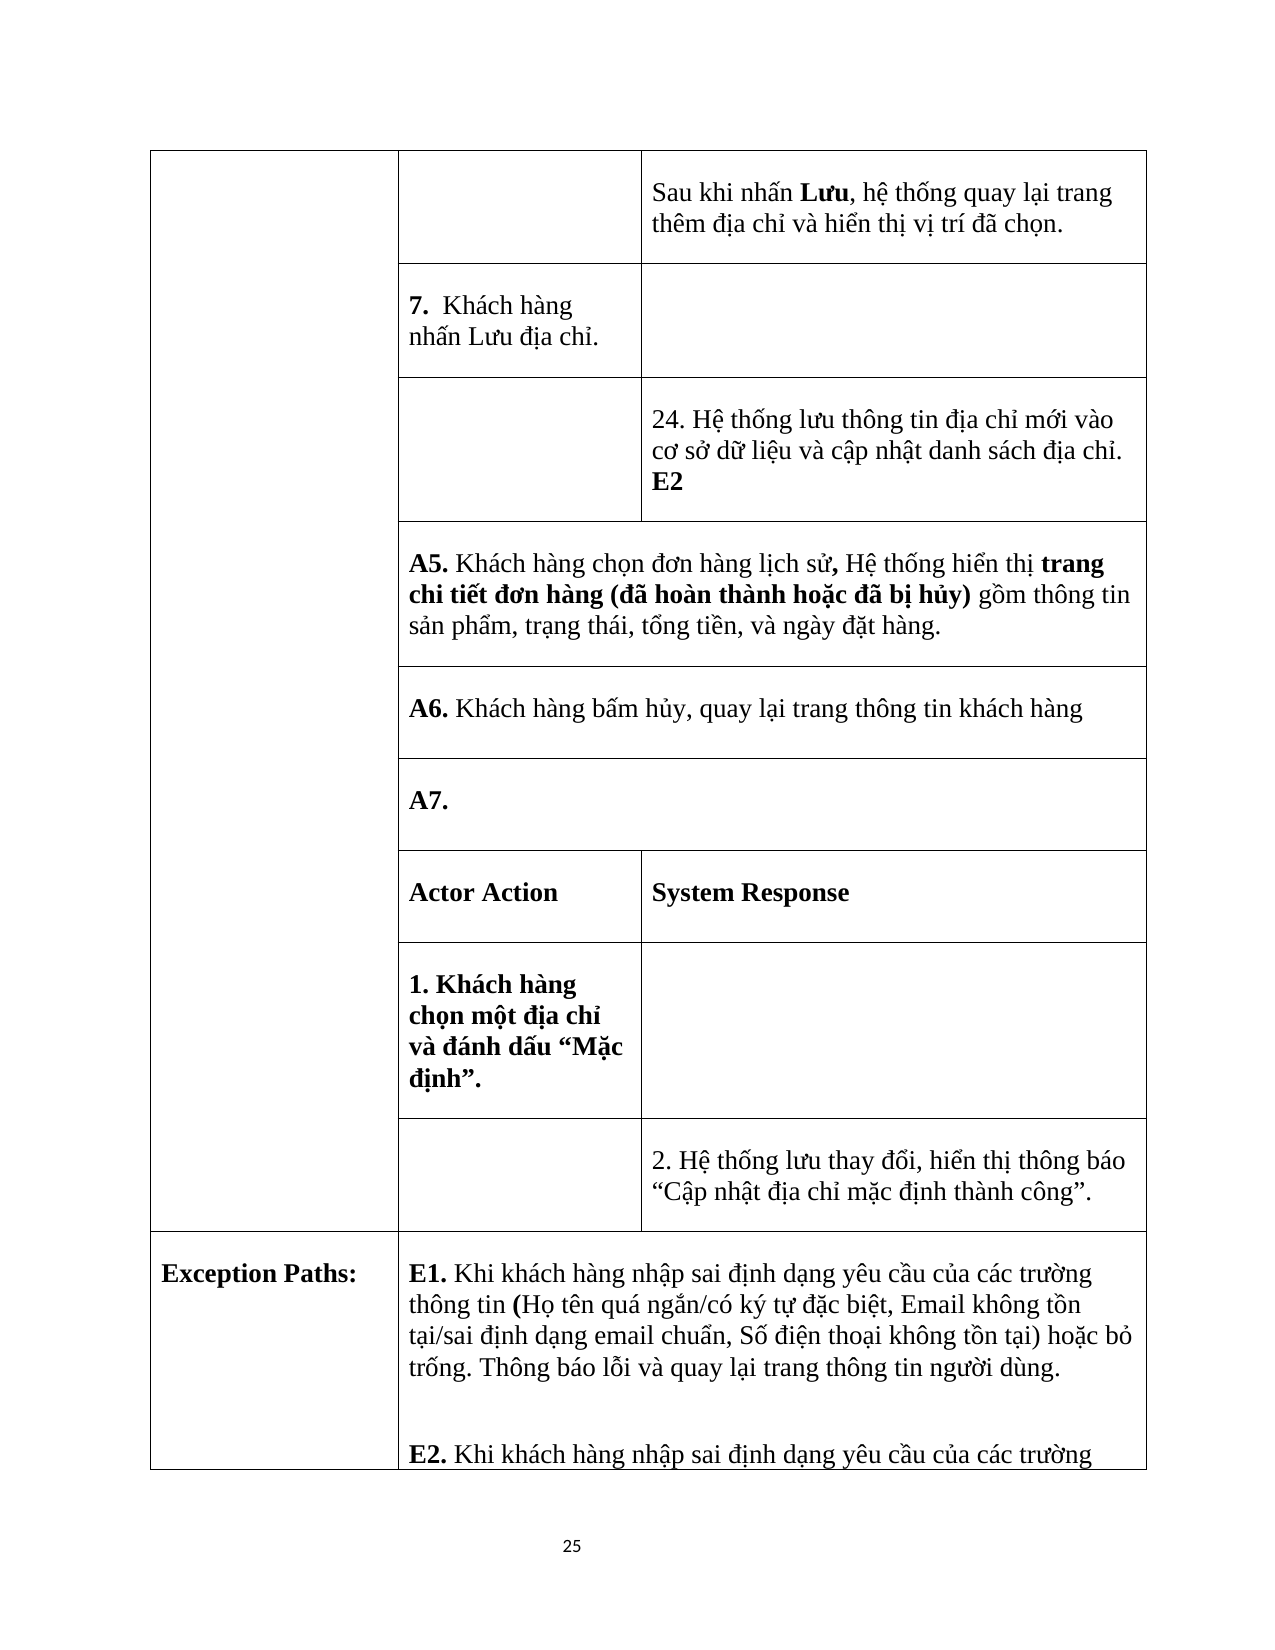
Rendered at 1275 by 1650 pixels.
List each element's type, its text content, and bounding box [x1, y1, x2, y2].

table_cell 2. Hệ thống lưu thay đổi, hiển thị thông báo “Cập nhật địa chỉ mặc định thành công”. [642, 1119, 1146, 1231]
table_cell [642, 151, 1146, 263]
table_cell 1. Khách hàng chọn một địa chỉ và đánh dấu “Mặc định”. [399, 943, 641, 1118]
table_cell A6. Khách hàng bấm hủy, quay lại trang thông tin khách hàng [399, 667, 1146, 758]
table_cell [399, 1119, 641, 1231]
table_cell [399, 1232, 1146, 1469]
table_cell A5. Khách hàng chọn đơn hàng lịch sử, Hệ thống hiển thị trang chi tiết đơn hàng (đã hoàn thành hoặc đã bị hủy) gồm thông tin sản phẩm, trạng thái, tổng tiền, và ngày đặt hàng. [399, 522, 1146, 666]
table_cell Actor Action [399, 851, 641, 942]
table_cell 24. Hệ thống lưu thông tin địa chỉ mới vào cơ sở dữ liệu và cập nhật danh sách địa chỉ. E2 [642, 378, 1146, 521]
table_cell [642, 943, 1146, 1118]
table_cell System Response [642, 851, 1146, 942]
table_cell [399, 378, 641, 521]
table_cell A7. [399, 759, 1146, 850]
table_cell Exception Paths: [151, 1232, 398, 1469]
table_cell [399, 151, 641, 263]
table_cell 7. Khách hàng nhấn Lưu địa chỉ. [399, 264, 641, 377]
table_cell [642, 264, 1146, 377]
